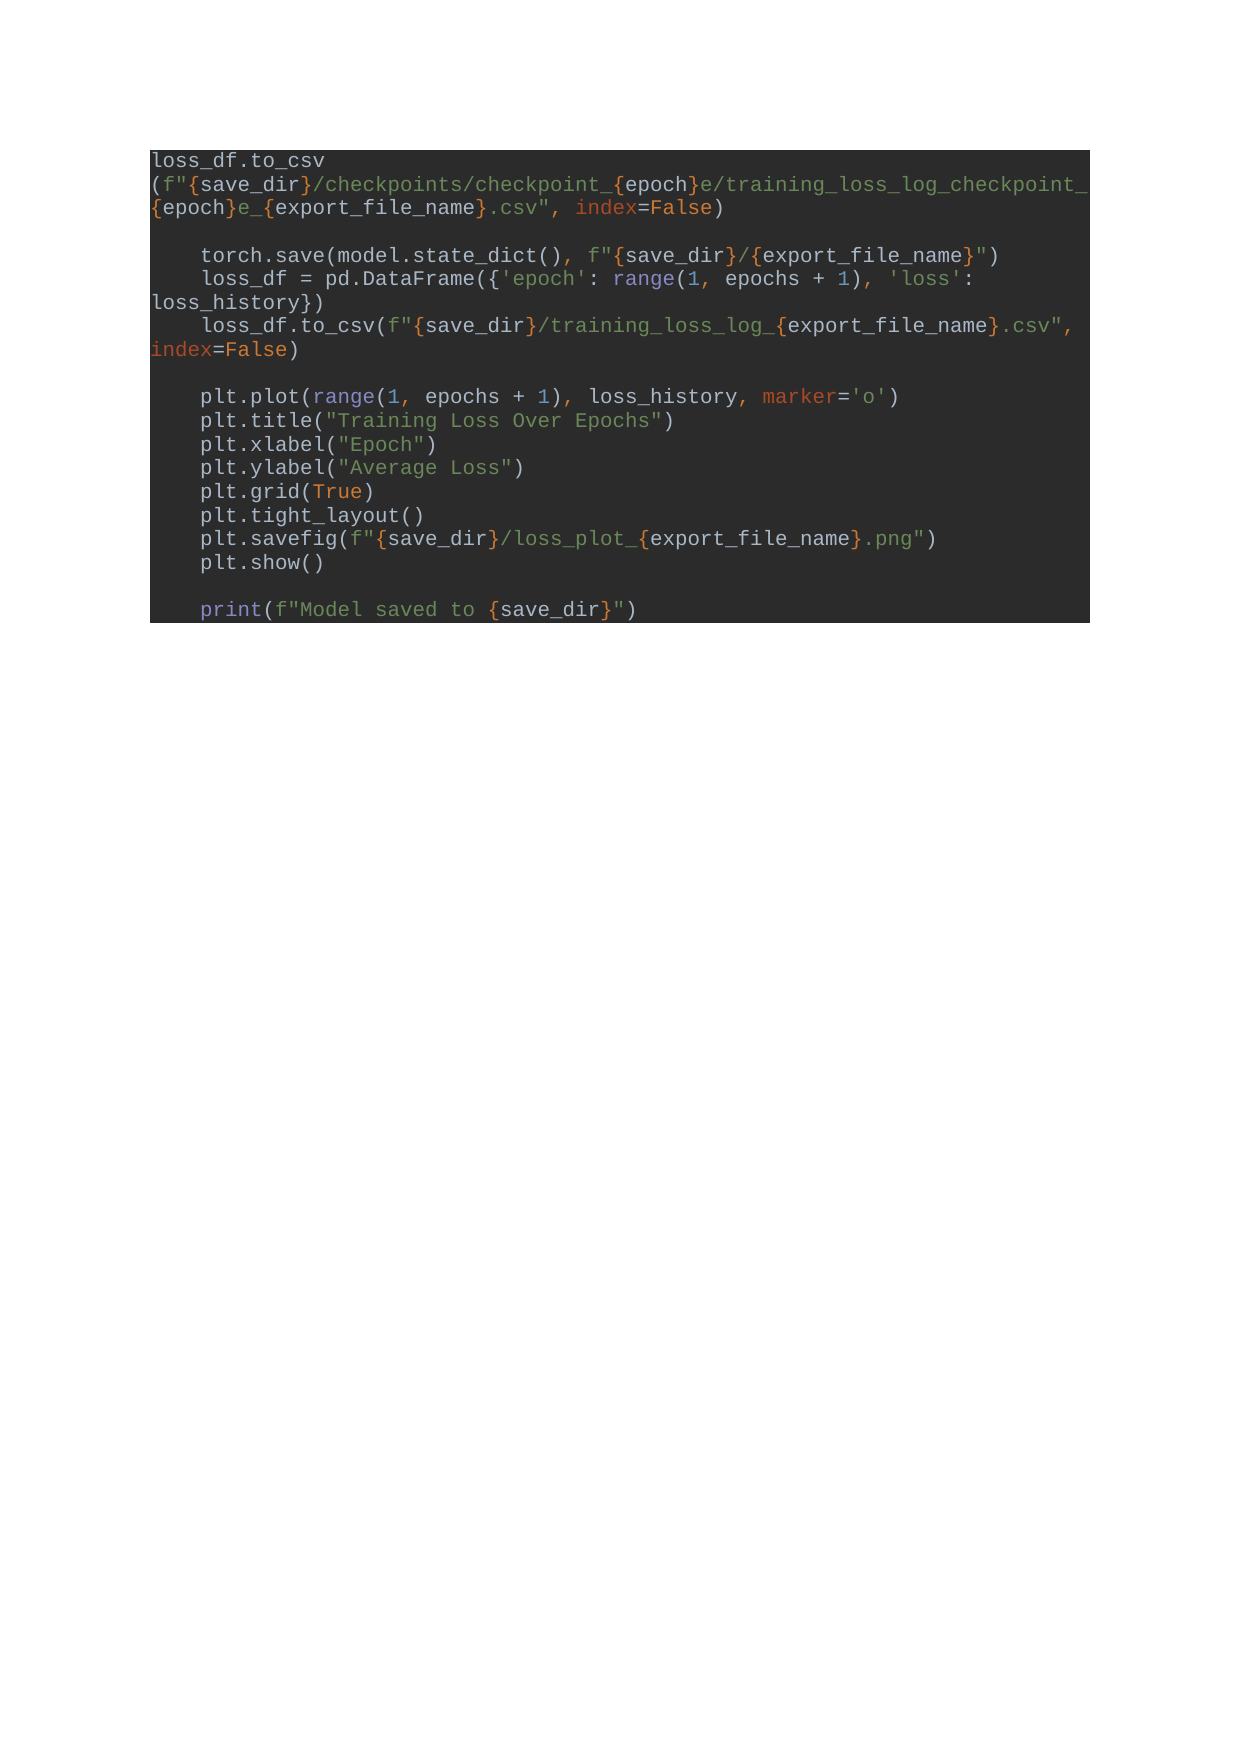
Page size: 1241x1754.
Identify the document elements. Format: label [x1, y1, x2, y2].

text [150, 150, 1090, 623]
